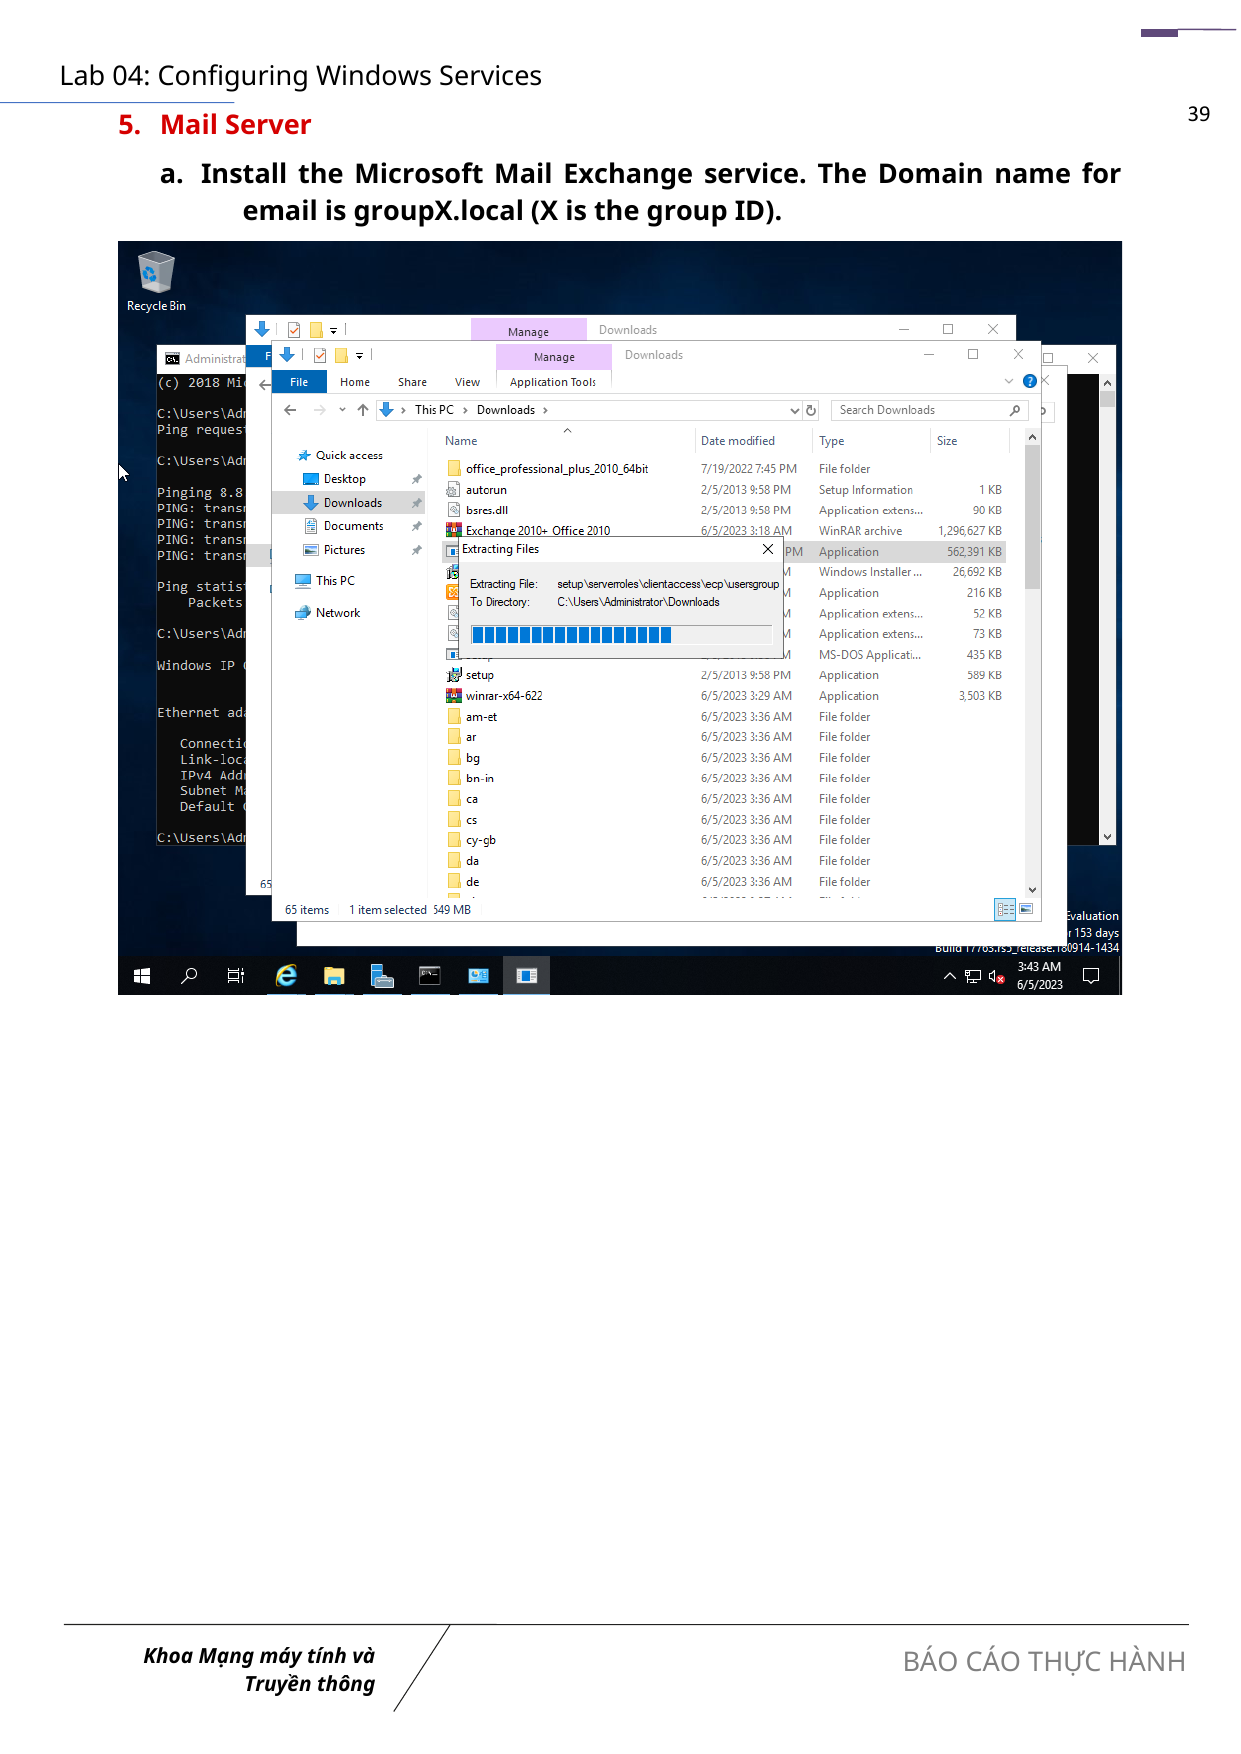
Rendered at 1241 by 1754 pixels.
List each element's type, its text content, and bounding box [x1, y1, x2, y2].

picture [118, 241, 1123, 995]
subtitle Install the Microsoft Mail Exchange service. The Domain name for email is groupX.local (X is the group ID). [159, 155, 1122, 229]
subtitle Mail Server [118, 106, 1122, 142]
